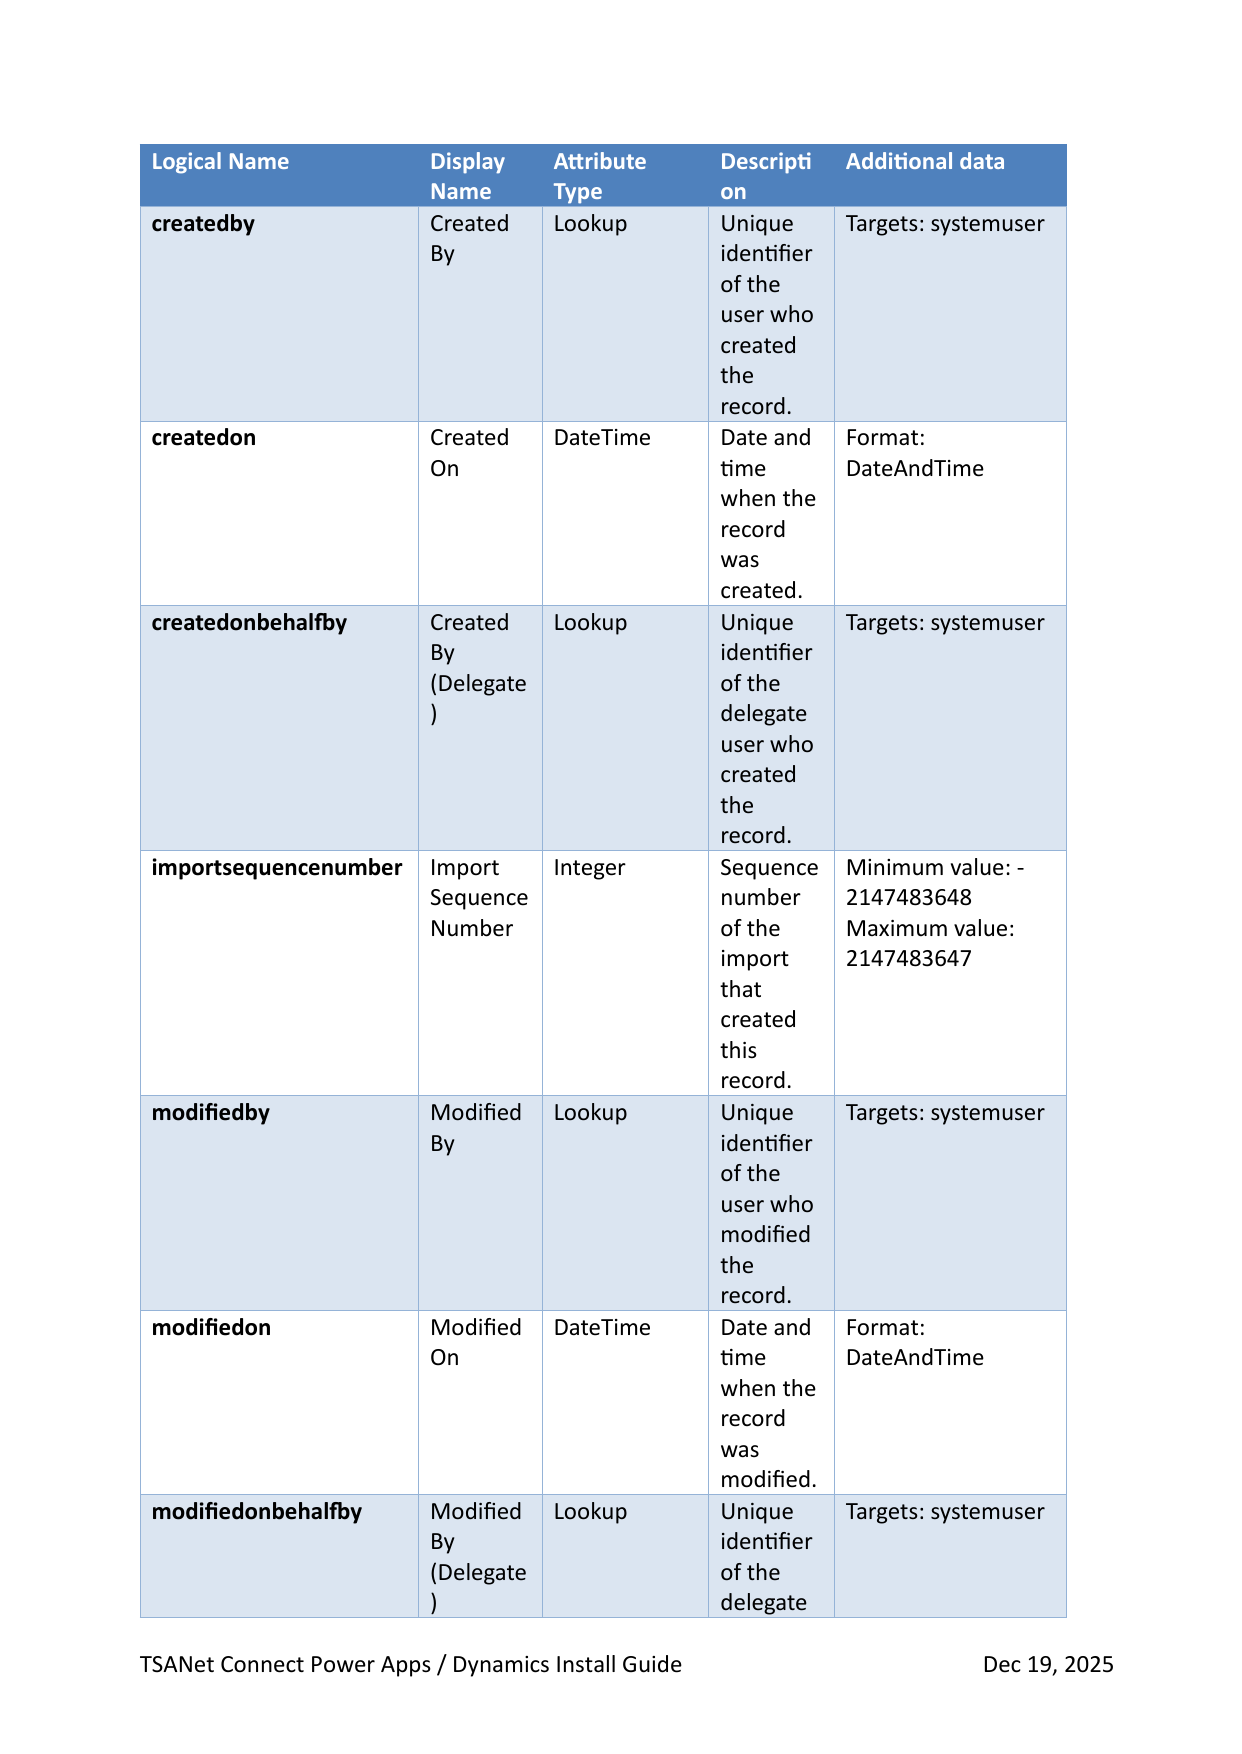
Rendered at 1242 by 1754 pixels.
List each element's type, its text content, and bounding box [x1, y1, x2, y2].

table_cell modifiedonbehalfby [141, 1495, 418, 1617]
table_cell importsequencenumber [141, 851, 418, 1095]
table_cell modifiedby [141, 1096, 418, 1310]
table_cell Lookup [543, 606, 708, 850]
table_cell Targets: systemuser [835, 207, 1066, 421]
table_cell createdonbehalfby [141, 606, 418, 850]
table_cell DateTime [543, 422, 708, 605]
table_cell Date and time when the record was modified. [709, 1311, 834, 1494]
table_cell Minimum value: -2147483648 Maximum value: 2147483647 [835, 851, 1066, 1095]
table_cell Import Sequence Number [419, 851, 542, 1095]
table_cell Created By (Delegate) [419, 606, 542, 850]
table_cell createdby [141, 207, 418, 421]
table_cell Date and time when the record was created. [709, 422, 834, 605]
table_cell Modified By [419, 1096, 542, 1310]
table_cell DateTime [543, 1311, 708, 1494]
table_cell Sequence number of the import that created this record. [709, 851, 834, 1095]
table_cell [709, 1495, 834, 1617]
table_cell Unique identifier of the delegate user who created the record. [709, 606, 834, 850]
table_cell Integer [543, 851, 708, 1095]
table_cell Created On [419, 422, 542, 605]
table_cell Unique identifier of the user who modified the record. [709, 1096, 834, 1310]
table_header Display Name [419, 145, 542, 206]
table_cell Format: DateAndTime [835, 1311, 1066, 1494]
table_header Description [709, 145, 834, 206]
table_cell Targets: systemuser [835, 606, 1066, 850]
table_cell Lookup [543, 1495, 708, 1617]
table_cell Modified By (Delegate) [419, 1495, 542, 1617]
table_header Logical Name [141, 145, 418, 206]
table_cell Targets: systemuser [835, 1096, 1066, 1310]
table_cell Modified On [419, 1311, 542, 1494]
table_cell createdon [141, 422, 418, 605]
table_cell Unique identifier of the user who created the record. [709, 207, 834, 421]
table_header Attribute Type [543, 145, 708, 206]
table_cell Lookup [543, 1096, 708, 1310]
table_header Additional data [835, 145, 1066, 206]
table_cell Created By [419, 207, 542, 421]
table_cell Format: DateAndTime [835, 422, 1066, 605]
table_cell modifiedon [141, 1311, 418, 1494]
table_cell Targets: systemuser [835, 1495, 1066, 1617]
table_cell Lookup [543, 207, 708, 421]
